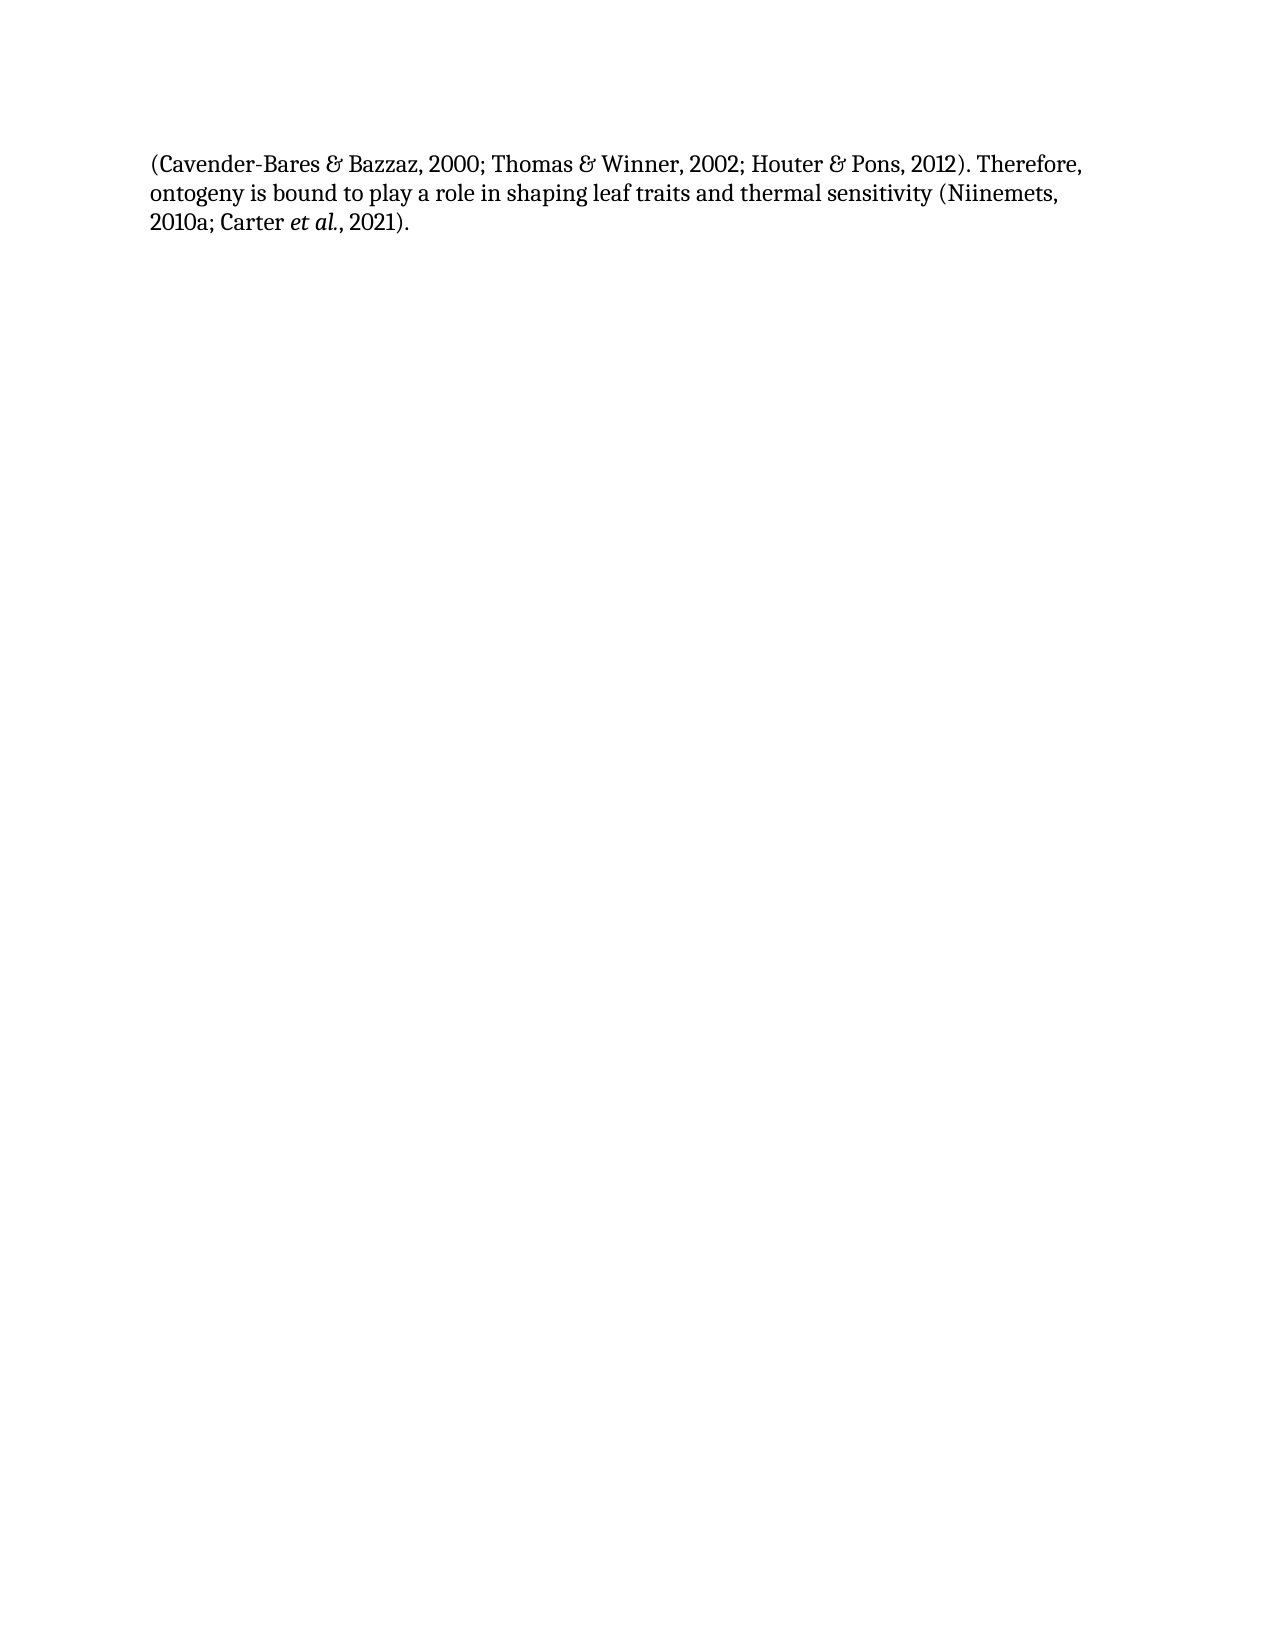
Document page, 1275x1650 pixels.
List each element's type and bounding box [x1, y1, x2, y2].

text [150, 150, 1125, 236]
